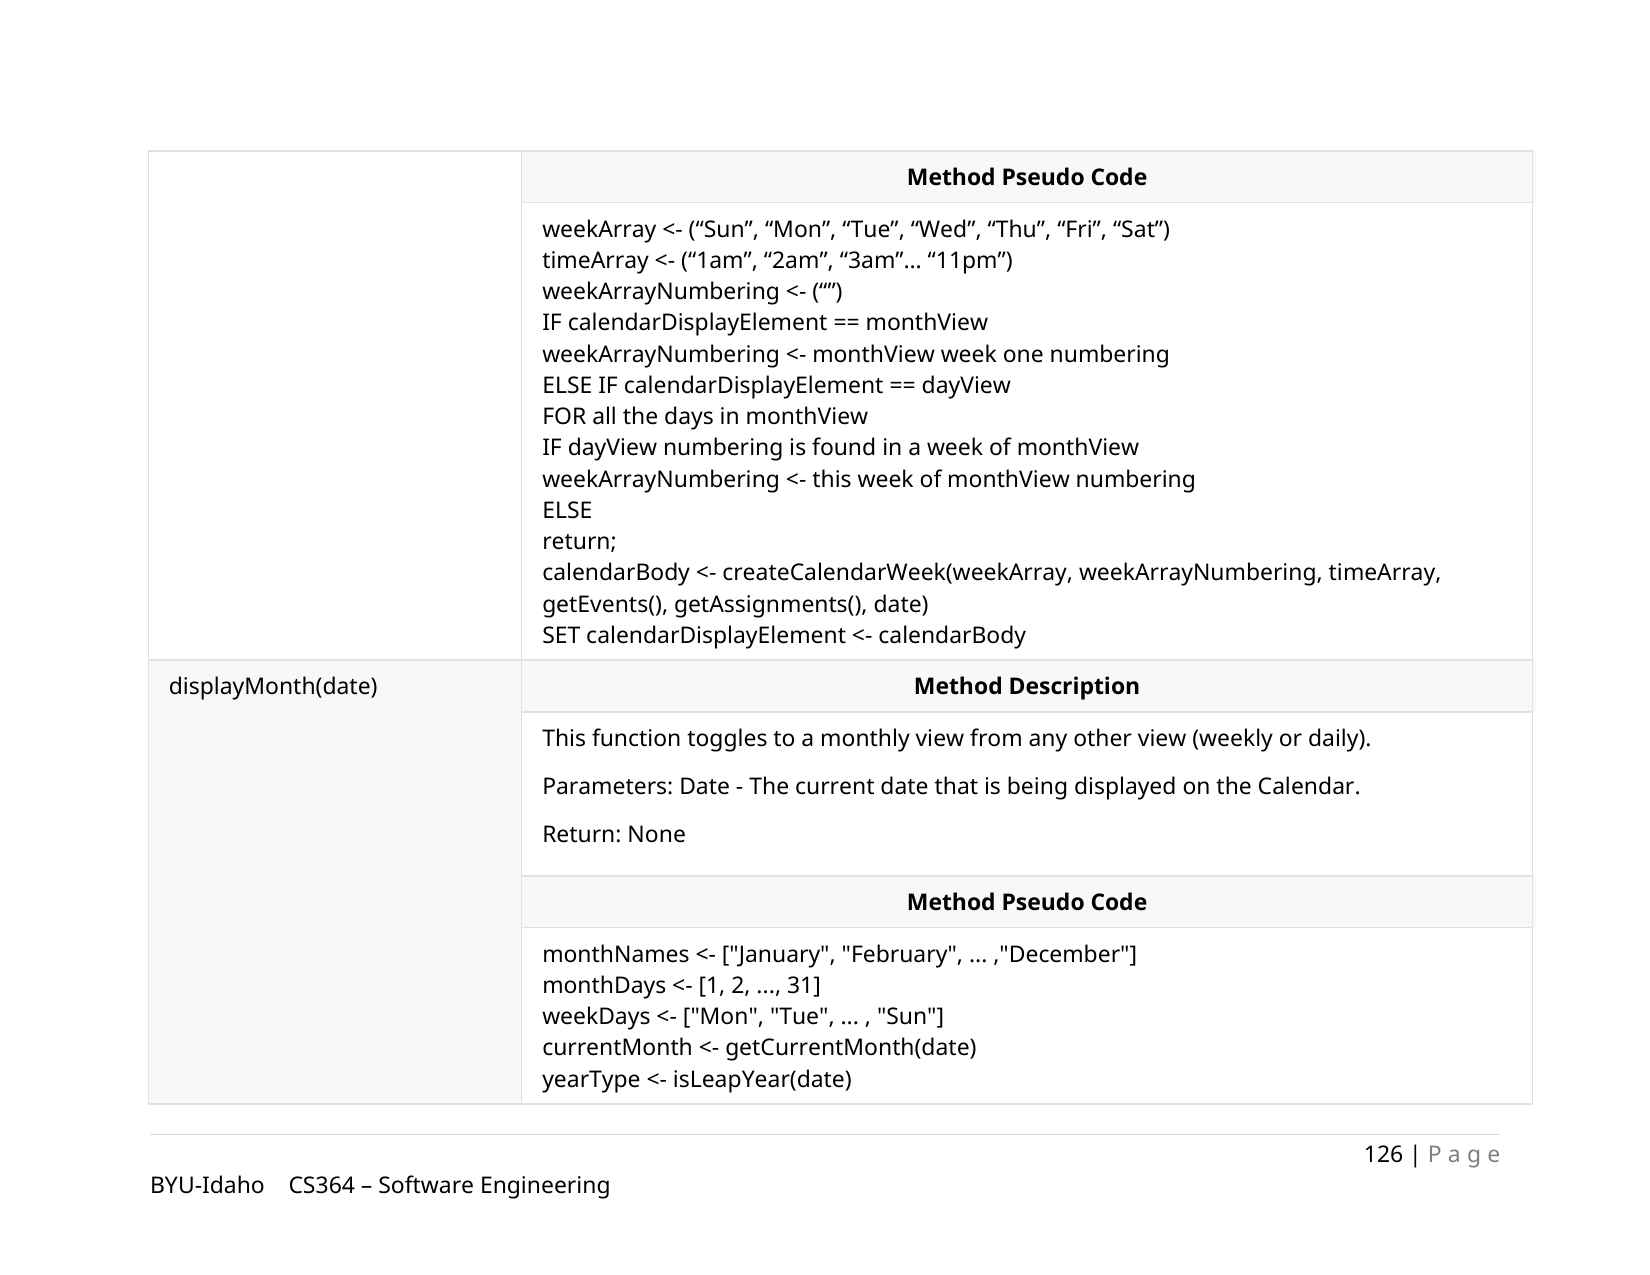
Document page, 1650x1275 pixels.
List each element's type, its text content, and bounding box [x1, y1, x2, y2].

table_cell displayMonth(date) [149, 661, 521, 1103]
table_cell Method Pseudo Code [522, 152, 1532, 202]
table_cell Method Pseudo Code [522, 877, 1532, 927]
table_cell Method Description [522, 661, 1532, 711]
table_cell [522, 928, 1532, 1103]
table_cell This function toggles to a monthly view from any other view (weekly or daily). Parameters: Date - The current date that is being displayed on the Calendar. Return: None [522, 713, 1532, 875]
table_cell weekArray <- (“Sun”, “Mon”, “Tue”, “Wed”, “Thu”, “Fri”, “Sat”) timeArray <- (“1am”, “2am”, “3am”… “11pm”) weekArrayNumbering <- (“”) IF calendarDisplayElement == monthView weekArrayNumbering <- monthView week one numbering ELSE IF calendarDisplayElement == dayView FOR all the days in monthView IF dayView numbering is found in a week of monthView weekArrayNumbering <- this week of monthView numbering ELSE return; calendarBody <- createCalendarWeek(weekArray, weekArrayNumbering, timeArray, getEvents(), getAssignments(), date) SET calendarDisplayElement <- calendarBody [522, 203, 1532, 659]
